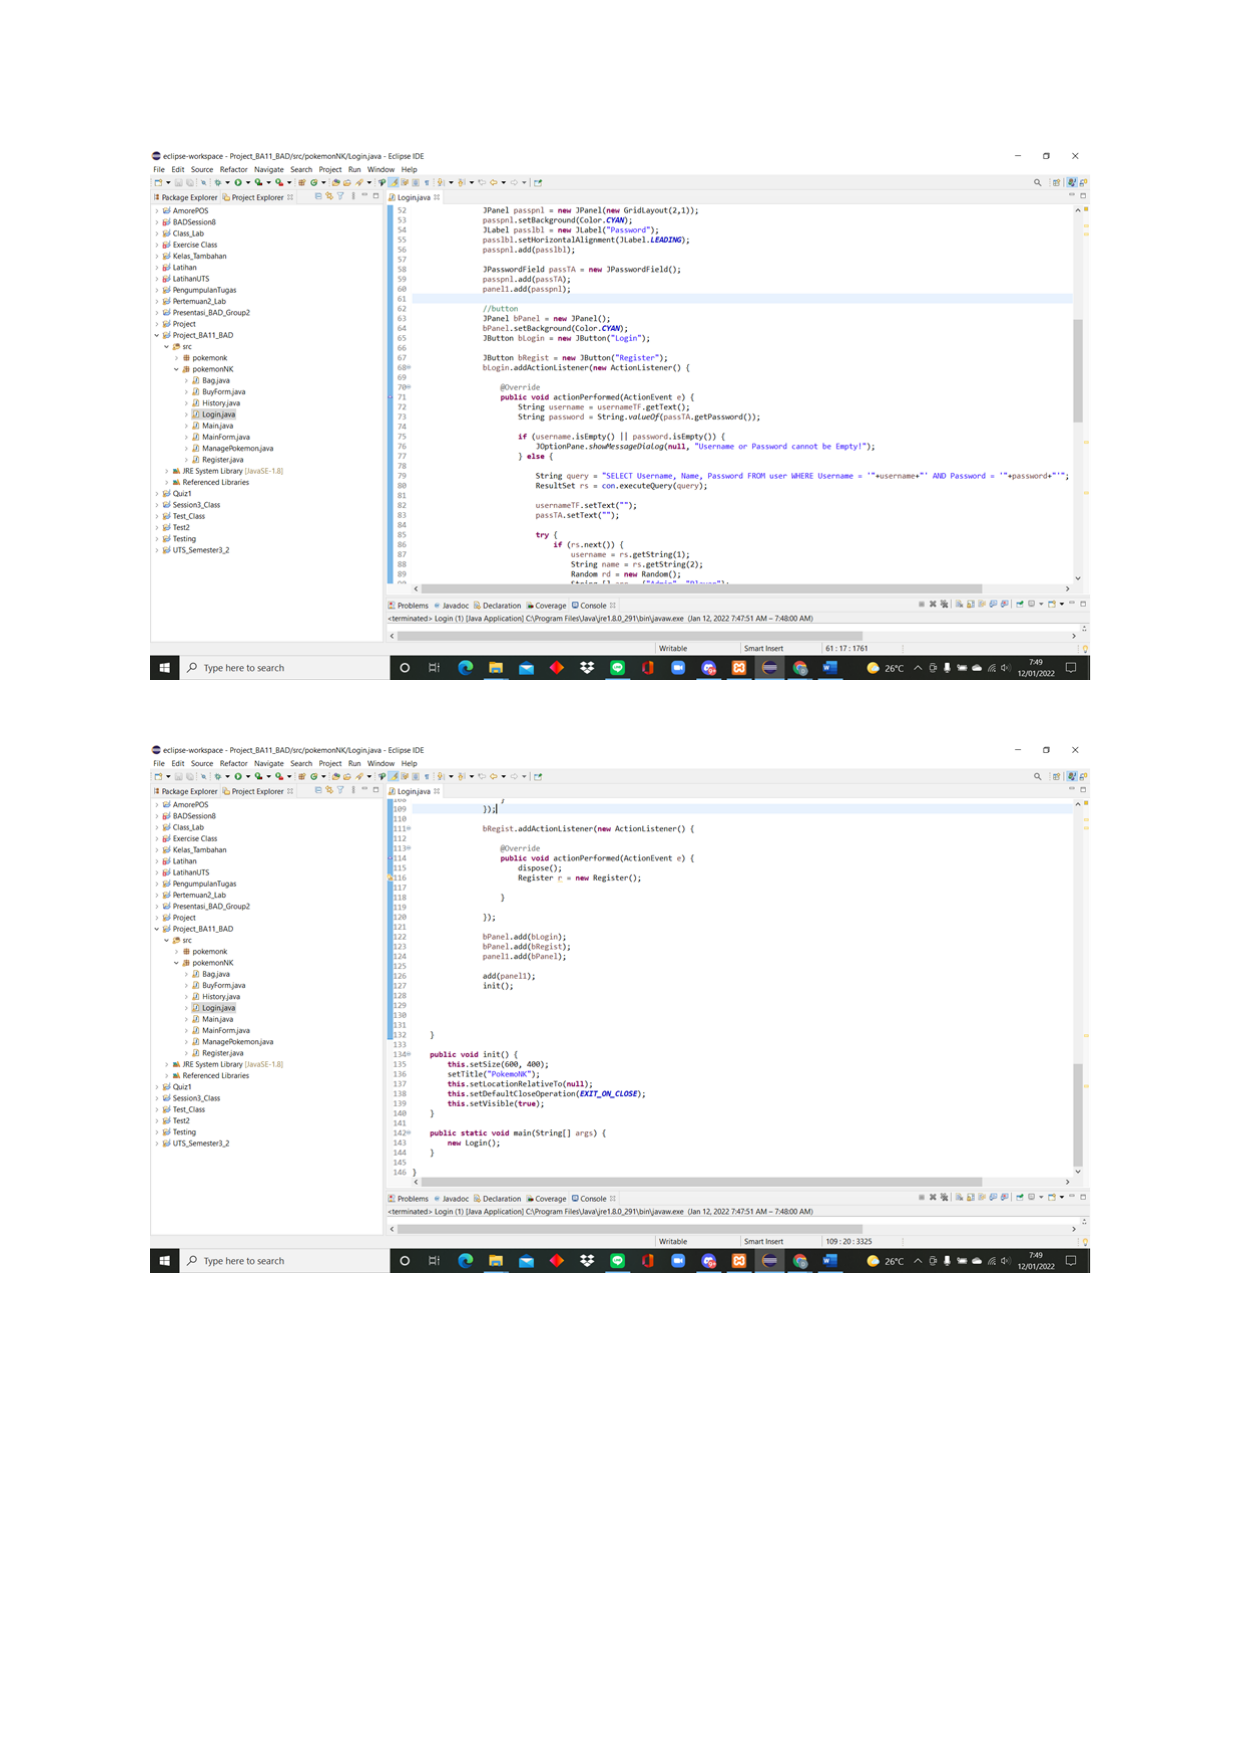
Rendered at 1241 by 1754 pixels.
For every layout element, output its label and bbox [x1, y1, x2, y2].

picture [150, 150, 1091, 680]
picture [150, 743, 1091, 1273]
